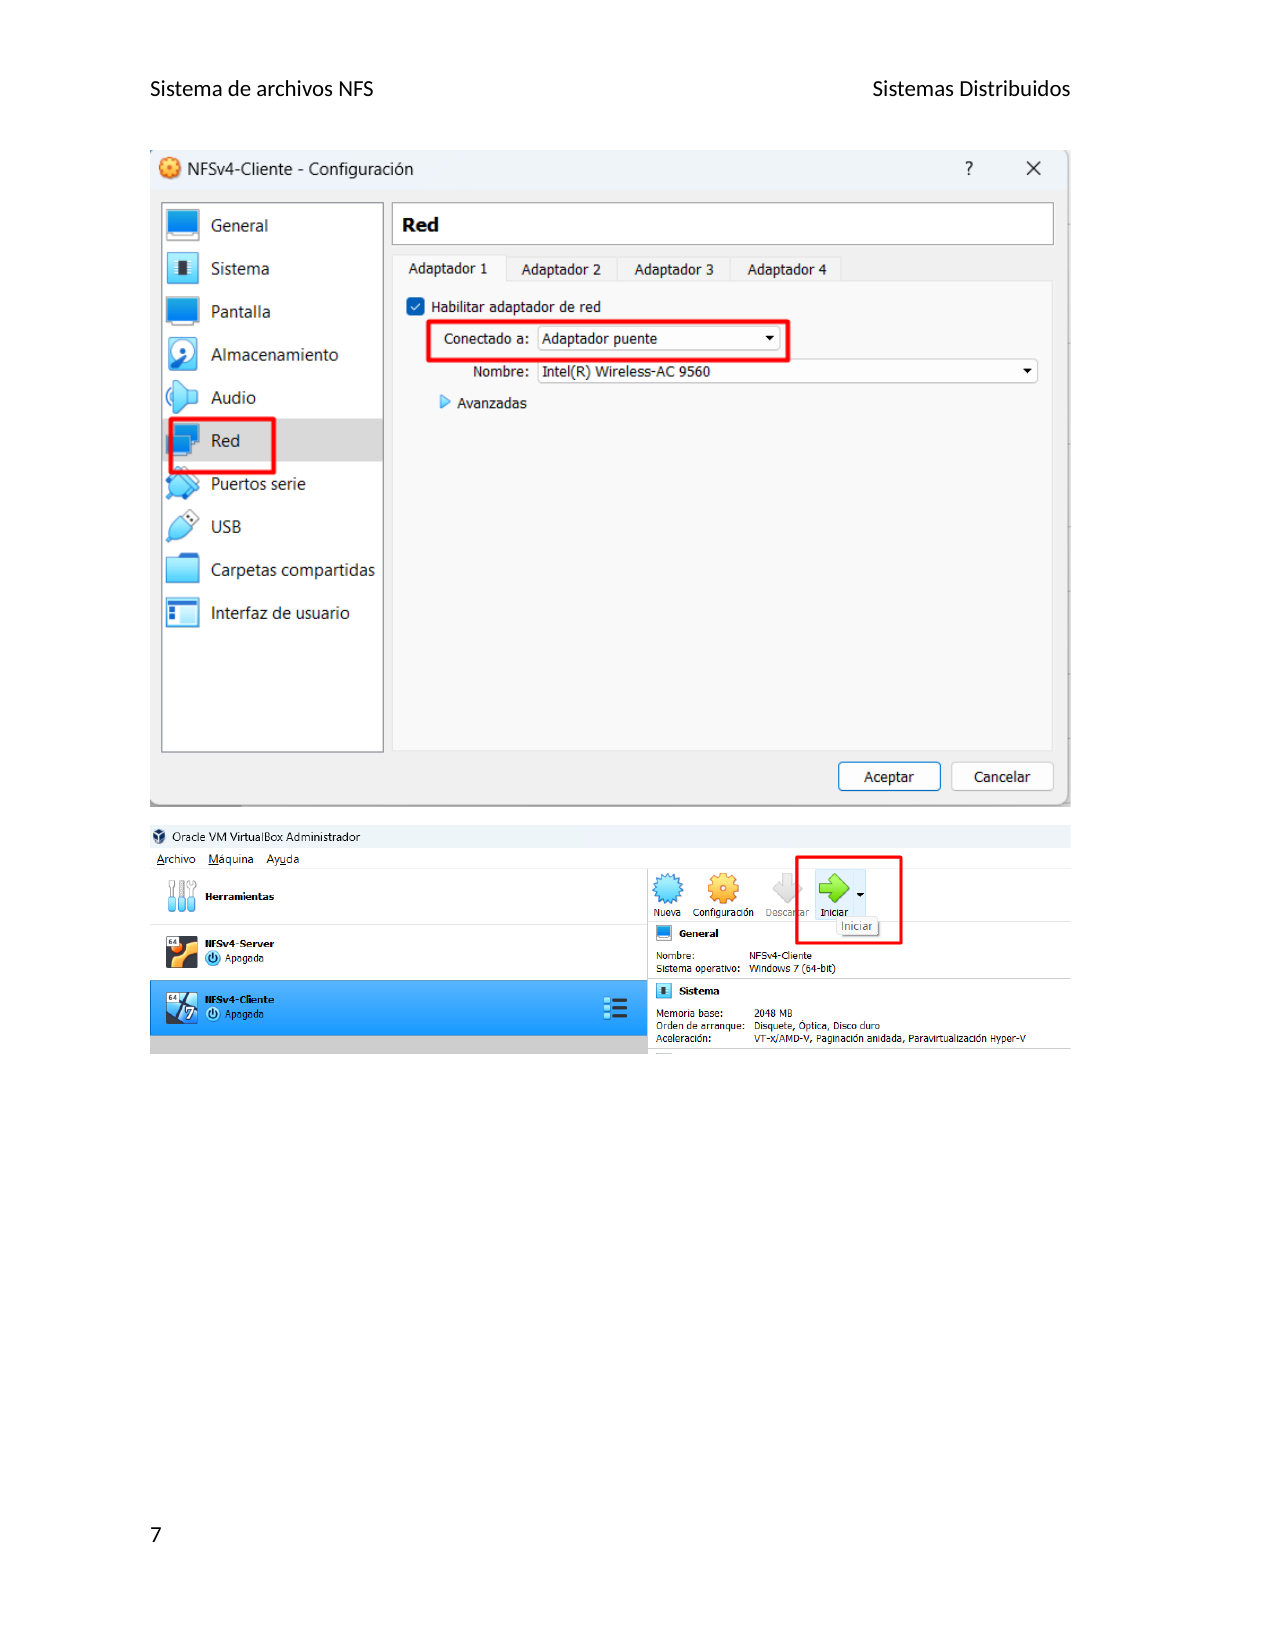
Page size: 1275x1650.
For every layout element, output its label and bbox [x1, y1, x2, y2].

picture [150, 150, 1071, 807]
picture [150, 825, 1071, 1054]
